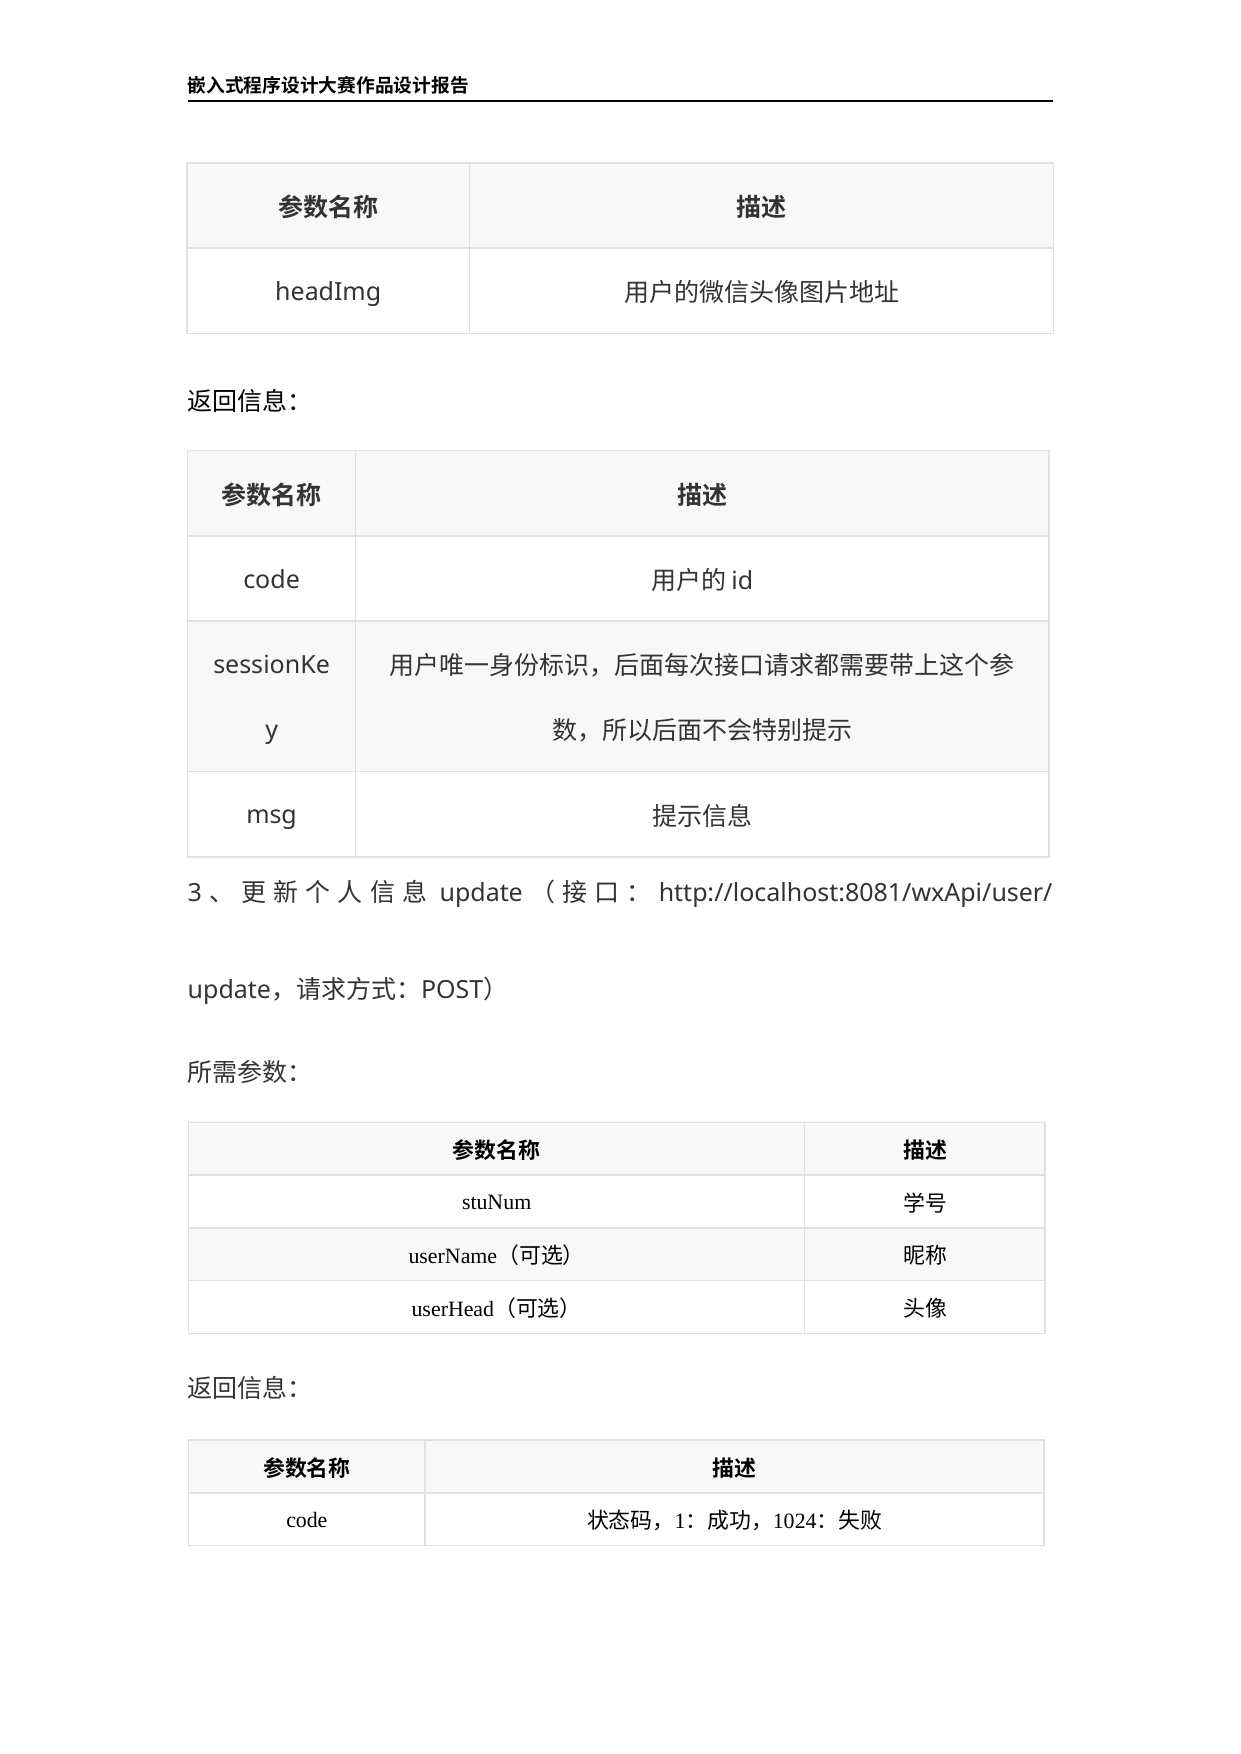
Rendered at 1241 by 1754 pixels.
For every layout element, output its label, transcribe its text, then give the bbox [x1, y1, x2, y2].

table_cell userHead（可选） [189, 1281, 804, 1333]
table_header 描述 [470, 164, 1053, 247]
table_header 参数名称 [189, 1441, 424, 1492]
table_cell code [188, 537, 355, 620]
table_header 参数名称 [189, 1123, 804, 1174]
table_header 描述 [805, 1123, 1044, 1174]
table_cell msg [188, 772, 355, 856]
table_cell 昵称 [805, 1229, 1044, 1280]
table_cell 头像 [805, 1281, 1044, 1333]
table_cell 用户唯一身份标识，后面每次接口请求都需要带上这个参数，所以后面不会特别提示 [356, 622, 1048, 771]
table_cell stuNum [189, 1176, 804, 1227]
table_header 参数名称 [188, 451, 355, 535]
table_cell headImg [188, 249, 469, 333]
table_cell 状态码，1：成功，1024：失败 [426, 1494, 1043, 1545]
table_header 描述 [426, 1441, 1043, 1492]
text 返回信息： [187, 1354, 1053, 1419]
text 所需参数： [187, 1038, 1053, 1103]
table_cell sessionKey [188, 622, 355, 771]
table_header 参数名称 [188, 164, 469, 247]
table_cell 用户的微信头像图片地址 [470, 249, 1053, 333]
table_header 描述 [356, 451, 1048, 535]
table_cell userName（可选） [189, 1229, 804, 1280]
table_cell 用户的id [356, 537, 1048, 620]
table_cell 提示信息 [356, 772, 1048, 856]
table_cell code [189, 1494, 424, 1545]
text 返回信息： [187, 367, 1053, 432]
table_cell 学号 [805, 1176, 1044, 1227]
text 3、更新个人信息update（接口：http://localhost:8081/wxApi/user/update，请求方式：POST） [187, 858, 1053, 1020]
